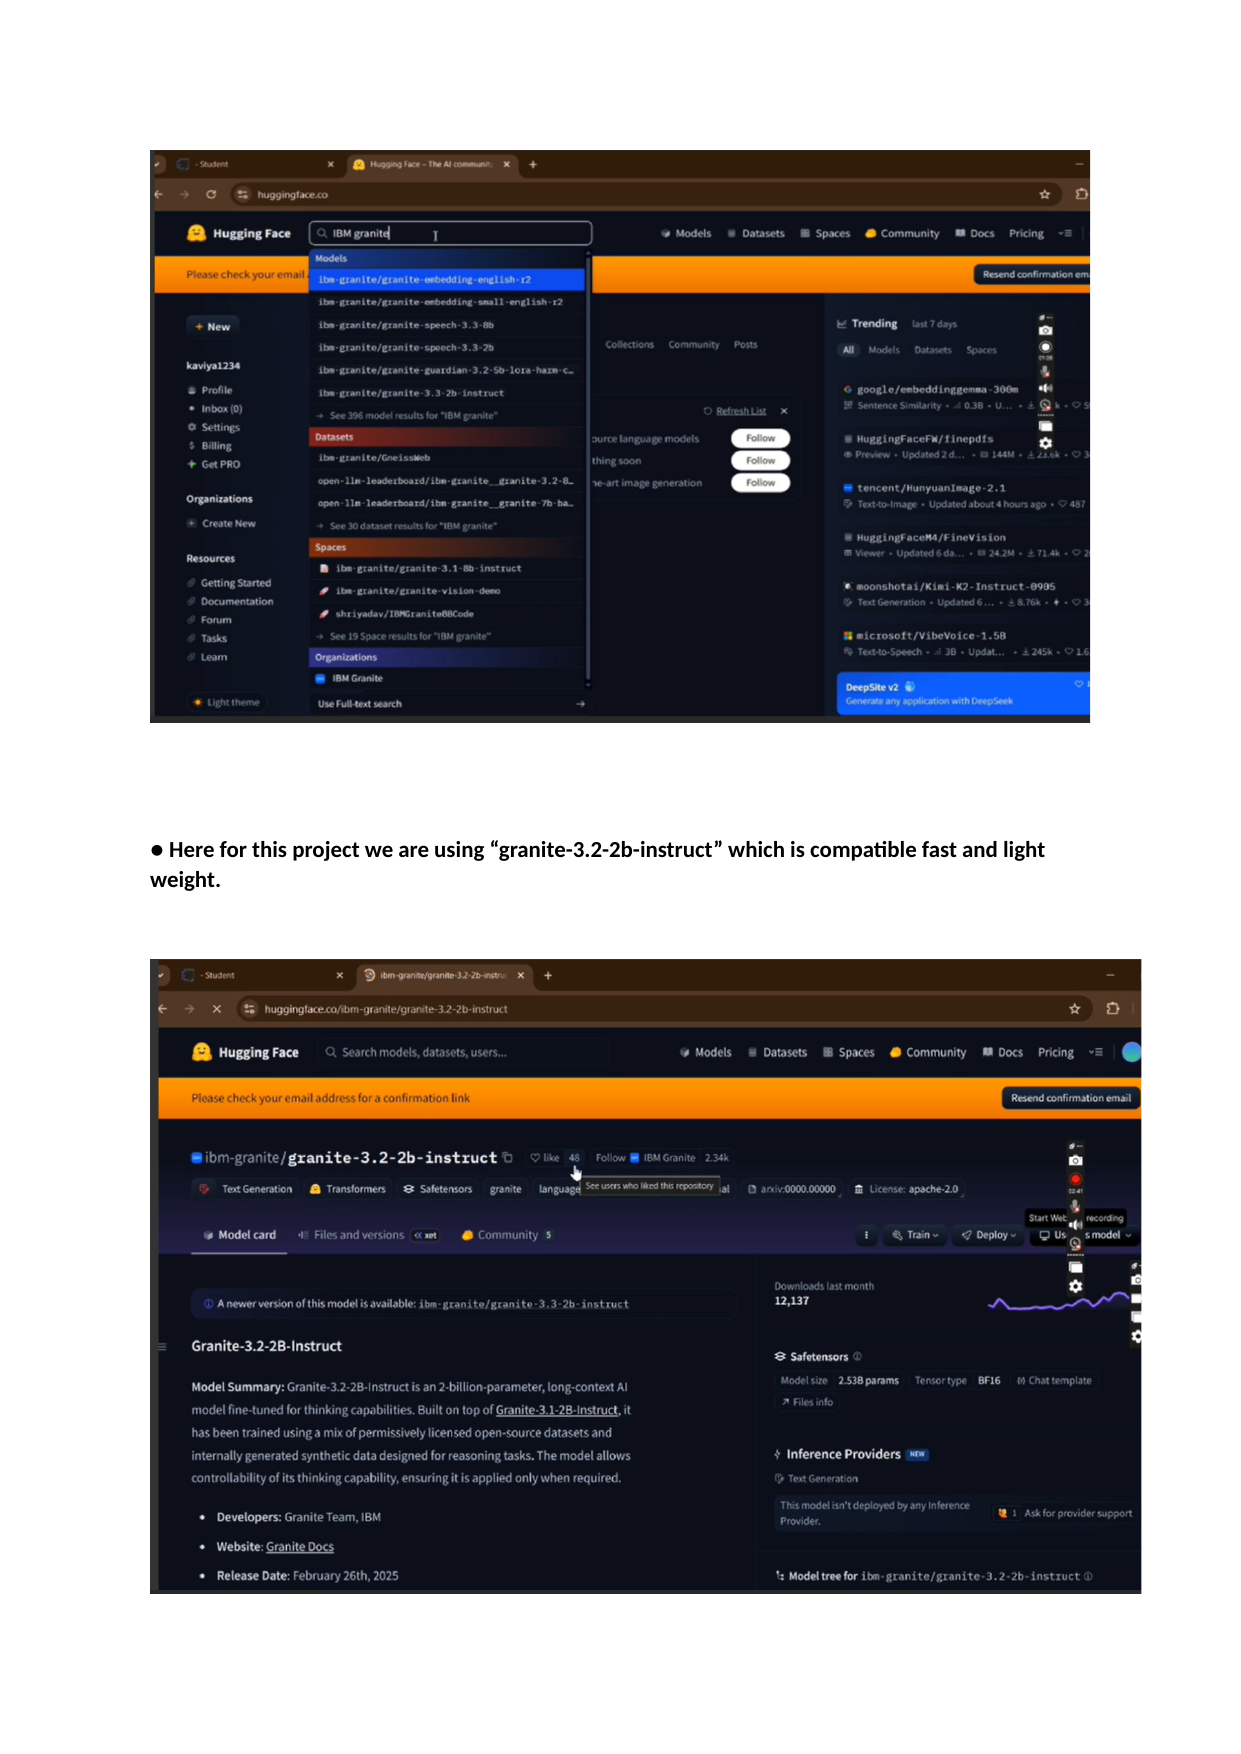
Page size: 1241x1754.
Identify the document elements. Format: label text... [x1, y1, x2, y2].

text ● Here for this project we are using “granite-3.2-2b-instruct” which is compatible fast and light weight. [150, 835, 1090, 893]
picture [150, 959, 1142, 1594]
picture [150, 150, 1091, 723]
